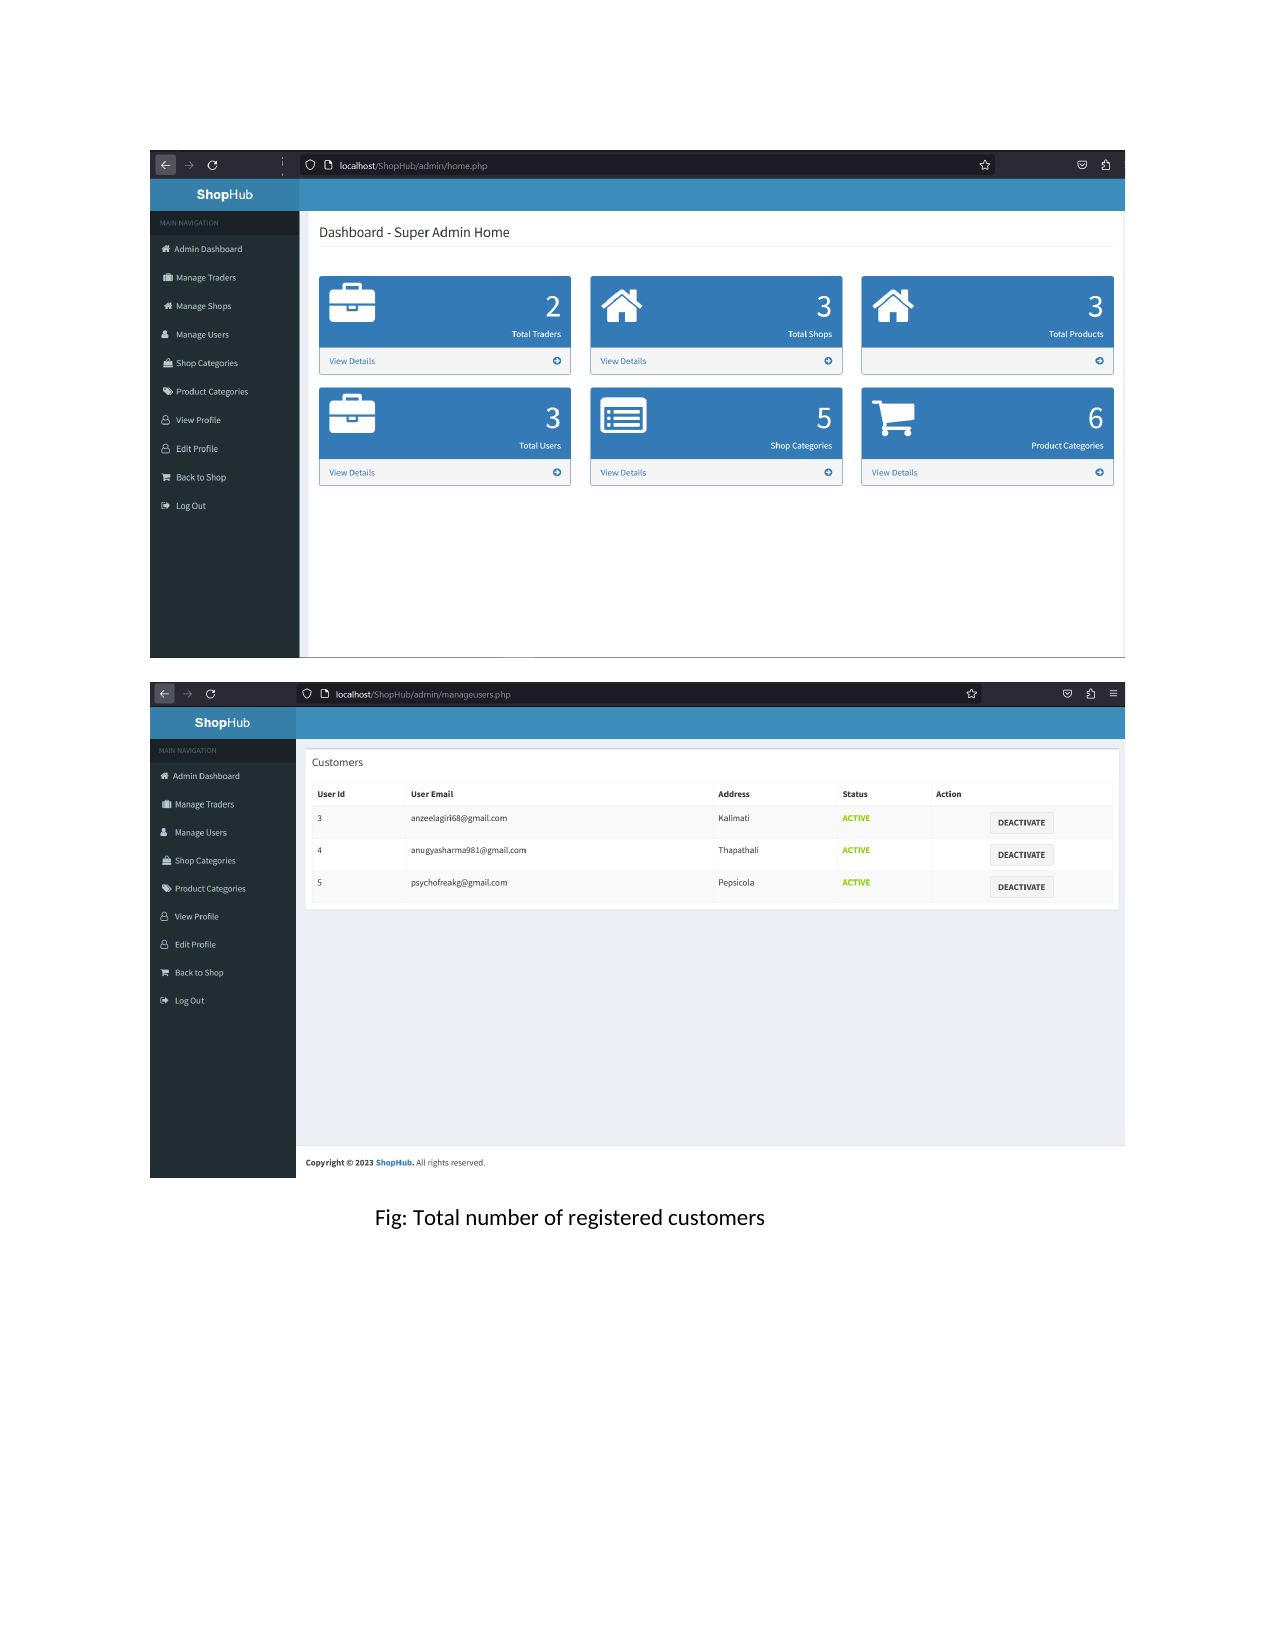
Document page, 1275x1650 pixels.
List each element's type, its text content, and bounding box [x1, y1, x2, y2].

picture [150, 682, 1125, 1178]
picture [150, 150, 1125, 658]
text Fig: Total number of registered customers [150, 1203, 1125, 1231]
